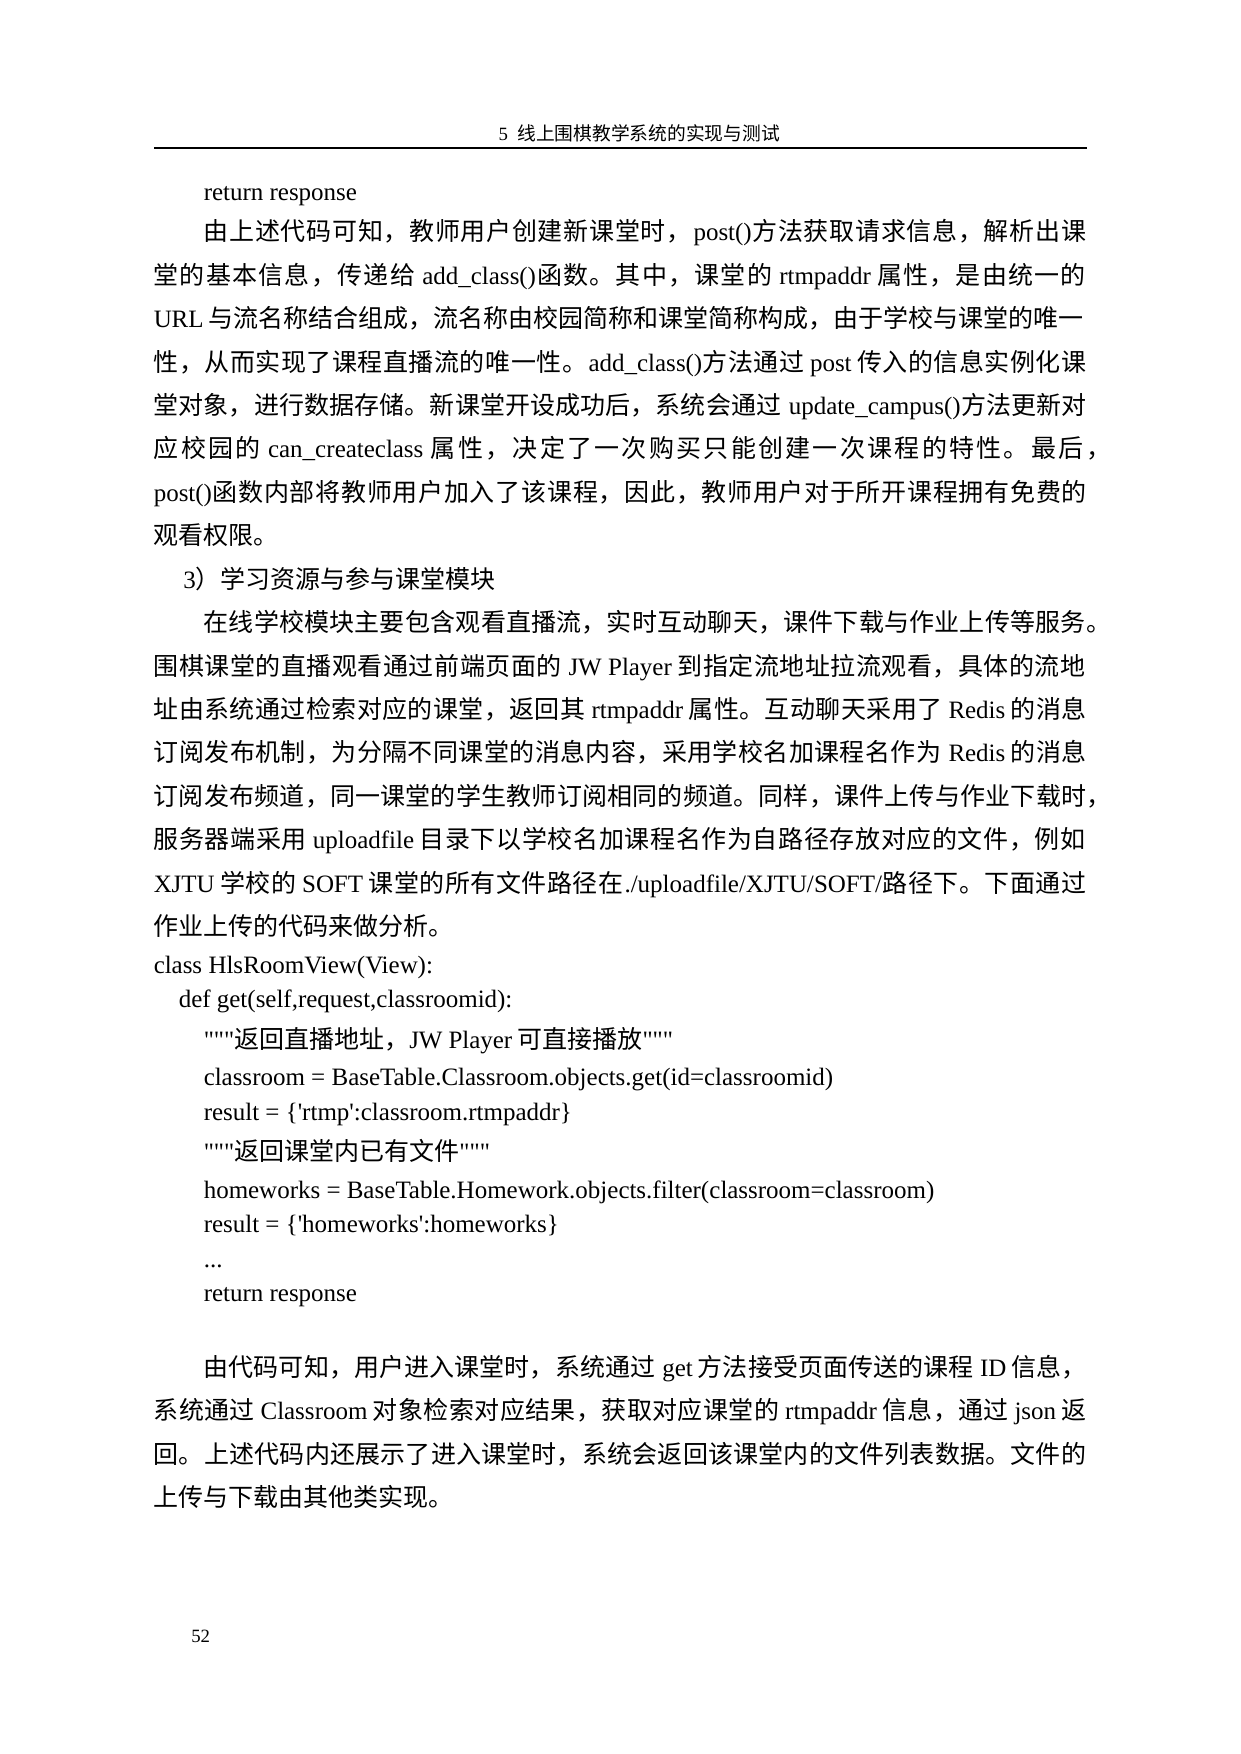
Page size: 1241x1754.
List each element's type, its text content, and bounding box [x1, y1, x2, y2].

text 在线学校模块主要包含观看直播流，实时互动聊天，课件下载与作业上传等服务。围棋课堂的直播观看通过前端页面的JW Player到指定流地址拉流观看，具体的流地址由系统通过检索对应的课堂，返回其rtmpaddr属性。互动聊天采用了Redis的消息订阅发布机制，为分隔不同课堂的消息内容，采用学校名加课程名作为Redis的消息订阅发布频道，同一课堂的学生教师订阅相同的频道。同样，课件上传与作业下载时，服务器端采用uploadfile目录下以学校名加课程名作为自路径存放对应的文件，例如XJTU学校的SOFT课堂的所有文件路径在./uploadfile/XJTU/SOFT/路径下。下面通过作业上传的代码来做分析。 [153, 603, 1087, 943]
text classroom = BaseTable.Classroom.objects.get(id=classroomid) [153, 1062, 1087, 1091]
text class HlsRoomView(View): [153, 950, 1087, 979]
text """返回直播地址，JW Player可直接播放""" [153, 1019, 1087, 1055]
text result = {'homeworks':homeworks} [153, 1209, 1087, 1238]
text 由上述代码可知，教师用户创建新课堂时，post()方法获取请求信息，解析出课堂的基本信息，传递给add_class()函数。其中，课堂的rtmpaddr属性，是由统一的URL与流名称结合组成，流名称由校园简称和课堂简称构成，由于学校与课堂的唯一性，从而实现了课程直播流的唯一性。add_class()方法通过post传入的信息实例化课堂对象，进行数据存储。新课堂开设成功后，系统会通过update_campus()方法更新对应校园的can_createclass属性，决定了一次购买只能创建一次课程的特性。最后，post()函数内部将教师用户加入了该课程，因此，教师用户对于所开课程拥有免费的观看权限。 [153, 212, 1087, 552]
text return response [153, 1278, 1087, 1307]
text def get(self,request,classroomid): [153, 984, 1087, 1013]
text return response [153, 177, 1087, 206]
text ... [153, 1244, 1087, 1273]
subtitle 学习资源与参与课堂模块 [183, 559, 1087, 595]
text 由代码可知，用户进入课堂时，系统通过get方法接受页面传送的课程ID信息，系统通过Classroom对象检索对应结果，获取对应课堂的rtmpaddr信息，通过json返回。上述代码内还展示了进入课堂时，系统会返回该课堂内的文件列表数据。文件的上传与下载由其他类实现。 [153, 1347, 1087, 1514]
text homeworks = BaseTable.Homework.objects.filter(classroom=classroom) [153, 1175, 1087, 1204]
text """返回课堂内已有文件""" [153, 1131, 1087, 1168]
text result = {'rtmp':classroom.rtmpaddr} [153, 1097, 1087, 1126]
